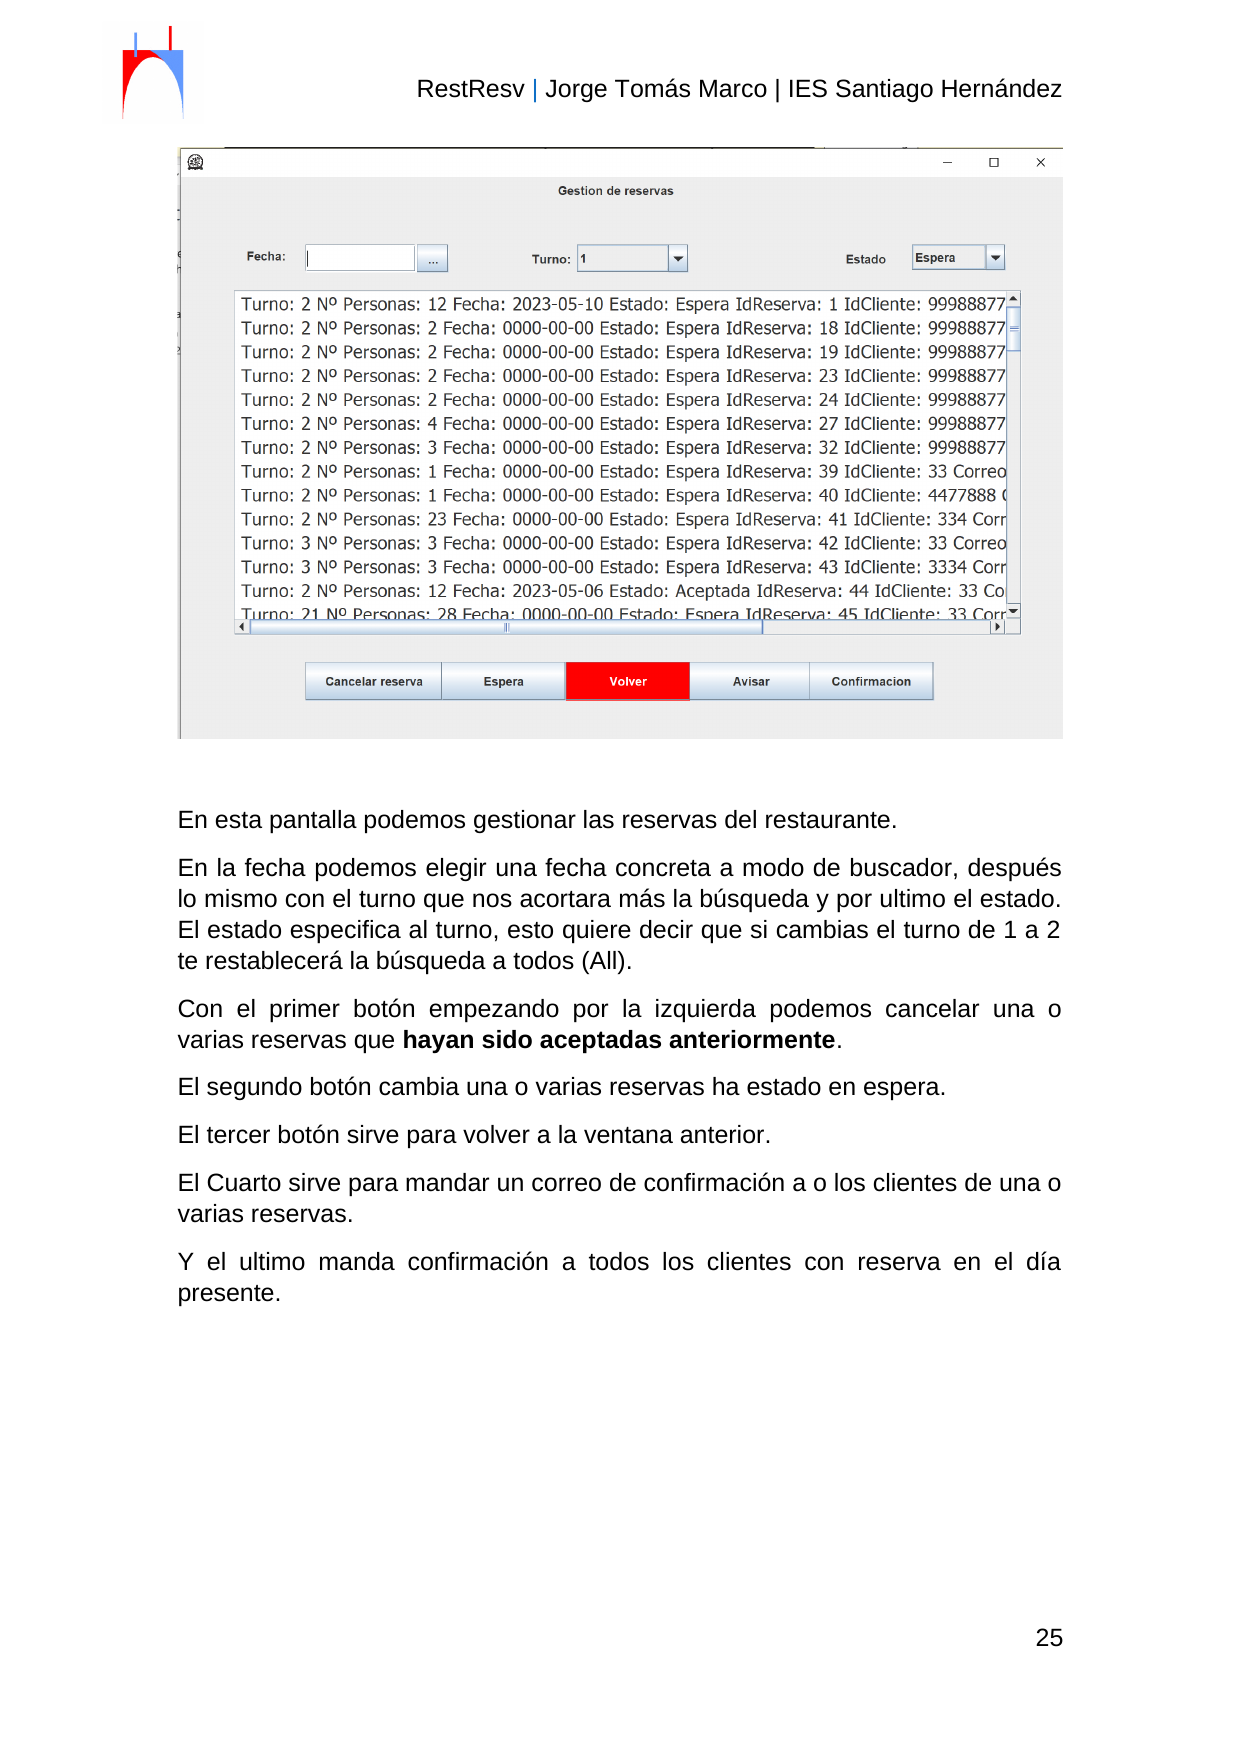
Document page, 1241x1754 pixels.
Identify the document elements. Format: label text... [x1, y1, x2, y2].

text Con el primer botón empezando por la izquierda podemos cancelar una o varias reservas que hayan sido aceptadas anteriormente. [177, 994, 1063, 1053]
picture [102, 21, 204, 124]
text El segundo botón cambia una o varias reservas ha estado en espera. [177, 1072, 1063, 1101]
text En la fecha podemos elegir una fecha concreta a modo de buscador, después lo mismo con el turno que nos acortara más la búsqueda y por ultimo el estado. El estado especifica al turno, esto quiere decir que si cambias el turno de 1 a 2 te restablecerá la búsqueda a todos (All). [177, 853, 1063, 975]
text El Cuarto sirve para mandar un correo de confirmación a o los clientes de una o varias reservas. [177, 1168, 1063, 1228]
text En esta pantalla podemos gestionar las reservas del restaurante. [177, 805, 1063, 834]
picture [177, 147, 1063, 739]
text El tercer botón sirve para volver a la ventana anterior. [177, 1120, 1063, 1149]
text Y el ultimo manda confirmación a todos los clientes con reserva en el día presente. [177, 1247, 1063, 1306]
